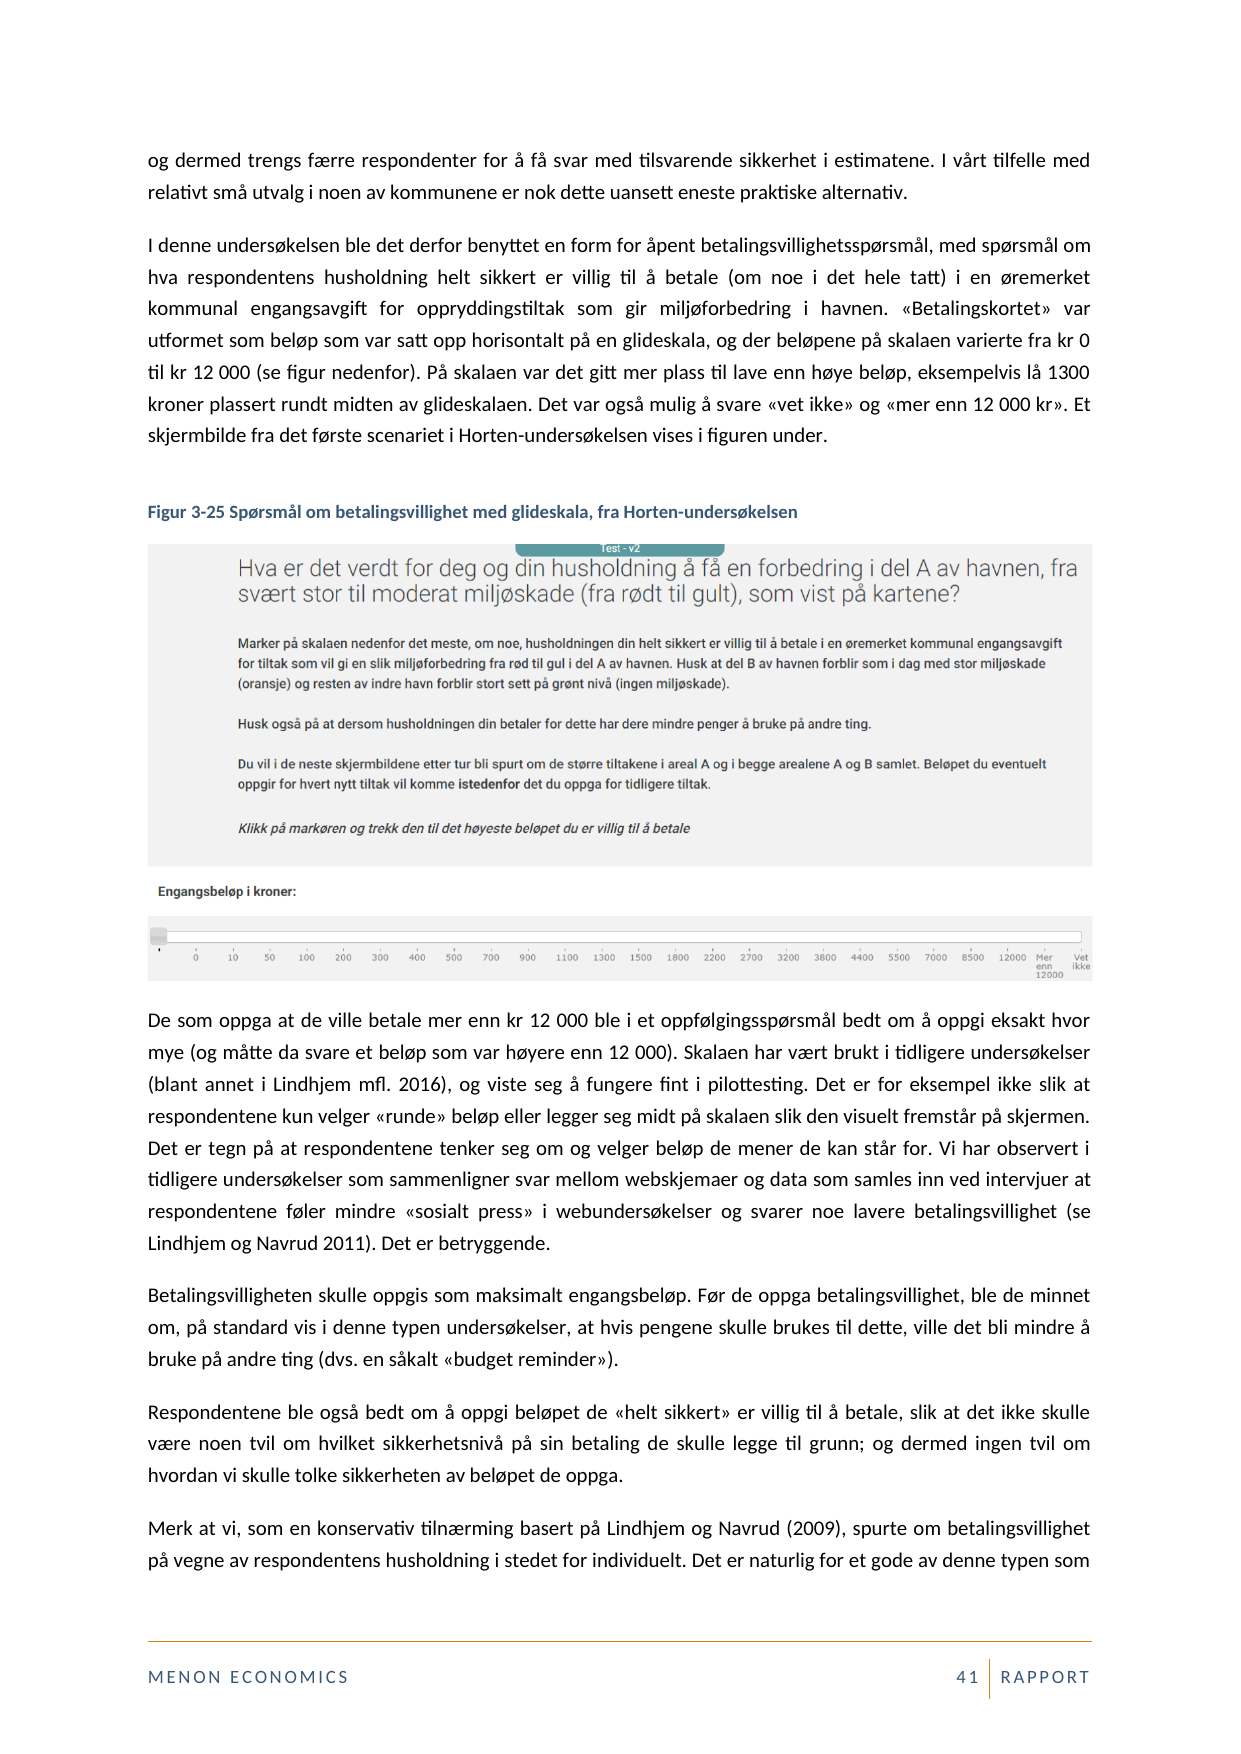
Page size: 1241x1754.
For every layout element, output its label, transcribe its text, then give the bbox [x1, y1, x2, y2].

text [148, 1515, 1092, 1572]
text Respondentene ble også bedt om å oppgi beløpet de «helt sikkert» er villig til å betale, slik at det ikke skulle være noen tvil om hvilket sikkerhetsnivå på sin betaling de skulle legge til grunn; og dermed ingen tvil om hvordan vi skulle tolke sikkerheten av beløpet de oppga. [148, 1399, 1092, 1488]
text I denne undersøkelsen ble det derfor benyttet en form for åpent betalingsvillighetsspørsmål, med spørsmål om hva respondentens husholdning helt sikkert er villig til å betale (om noe i det hele tatt) i en øremerket kommunal engangsavgift for oppryddingstiltak som gir miljøforbedring i havnen. «Betalingskortet» var utformet som beløp som var satt opp horisontalt på en glideskala, og der beløpene på skalaen varierte fra kr 0 til kr 12 000 (se figur nedenfor). På skalaen var det gitt mer plass til lave enn høye beløp, eksempelvis lå 1300 kroner plassert rundt midten av glideskalaen. Det var også mulig å svare «vet ikke» og «mer enn 12 000 kr». Et skjermbilde fra det første scenariet i Horten-undersøkelsen vises i figuren under. [148, 232, 1092, 448]
text De som oppga at de ville betale mer enn kr 12 000 ble i et oppfølgingsspørsmål bedt om å oppgi eksakt hvor mye (og måtte da svare et beløp som var høyere enn 12 000). Skalaen har vært brukt i tidligere undersøkelser (blant annet i Lindhjem mfl. 2016), og viste seg å fungere fint i pilottesting. Det er for eksempel ikke slik at respondentene kun velger «runde» beløp eller legger seg midt på skalaen slik den visuelt fremstår på skjermen. Det er tegn på at respondentene tenker seg om og velger beløp de mener de kan står for. Vi har observert i tidligere undersøkelser som sammenligner svar mellom webskjemaer og data som samles inn ved intervjuer at respondentene føler mindre «sosialt press» i webundersøkelser og svarer noe lavere betalingsvillighet (se Lindhjem og Navrud 2011). Det er betryggende. [148, 1008, 1092, 1256]
picture [147, 544, 1093, 981]
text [148, 148, 1092, 205]
text Betalingsvilligheten skulle oppgis som maksimalt engangsbeløp. Før de oppga betalingsvillighet, ble de minnet om, på standard vis i denne typen undersøkelser, at hvis pengene skulle brukes til dette, ville det bli mindre å bruke på andre ting (dvs. en såkalt «budget reminder»). [148, 1283, 1092, 1372]
